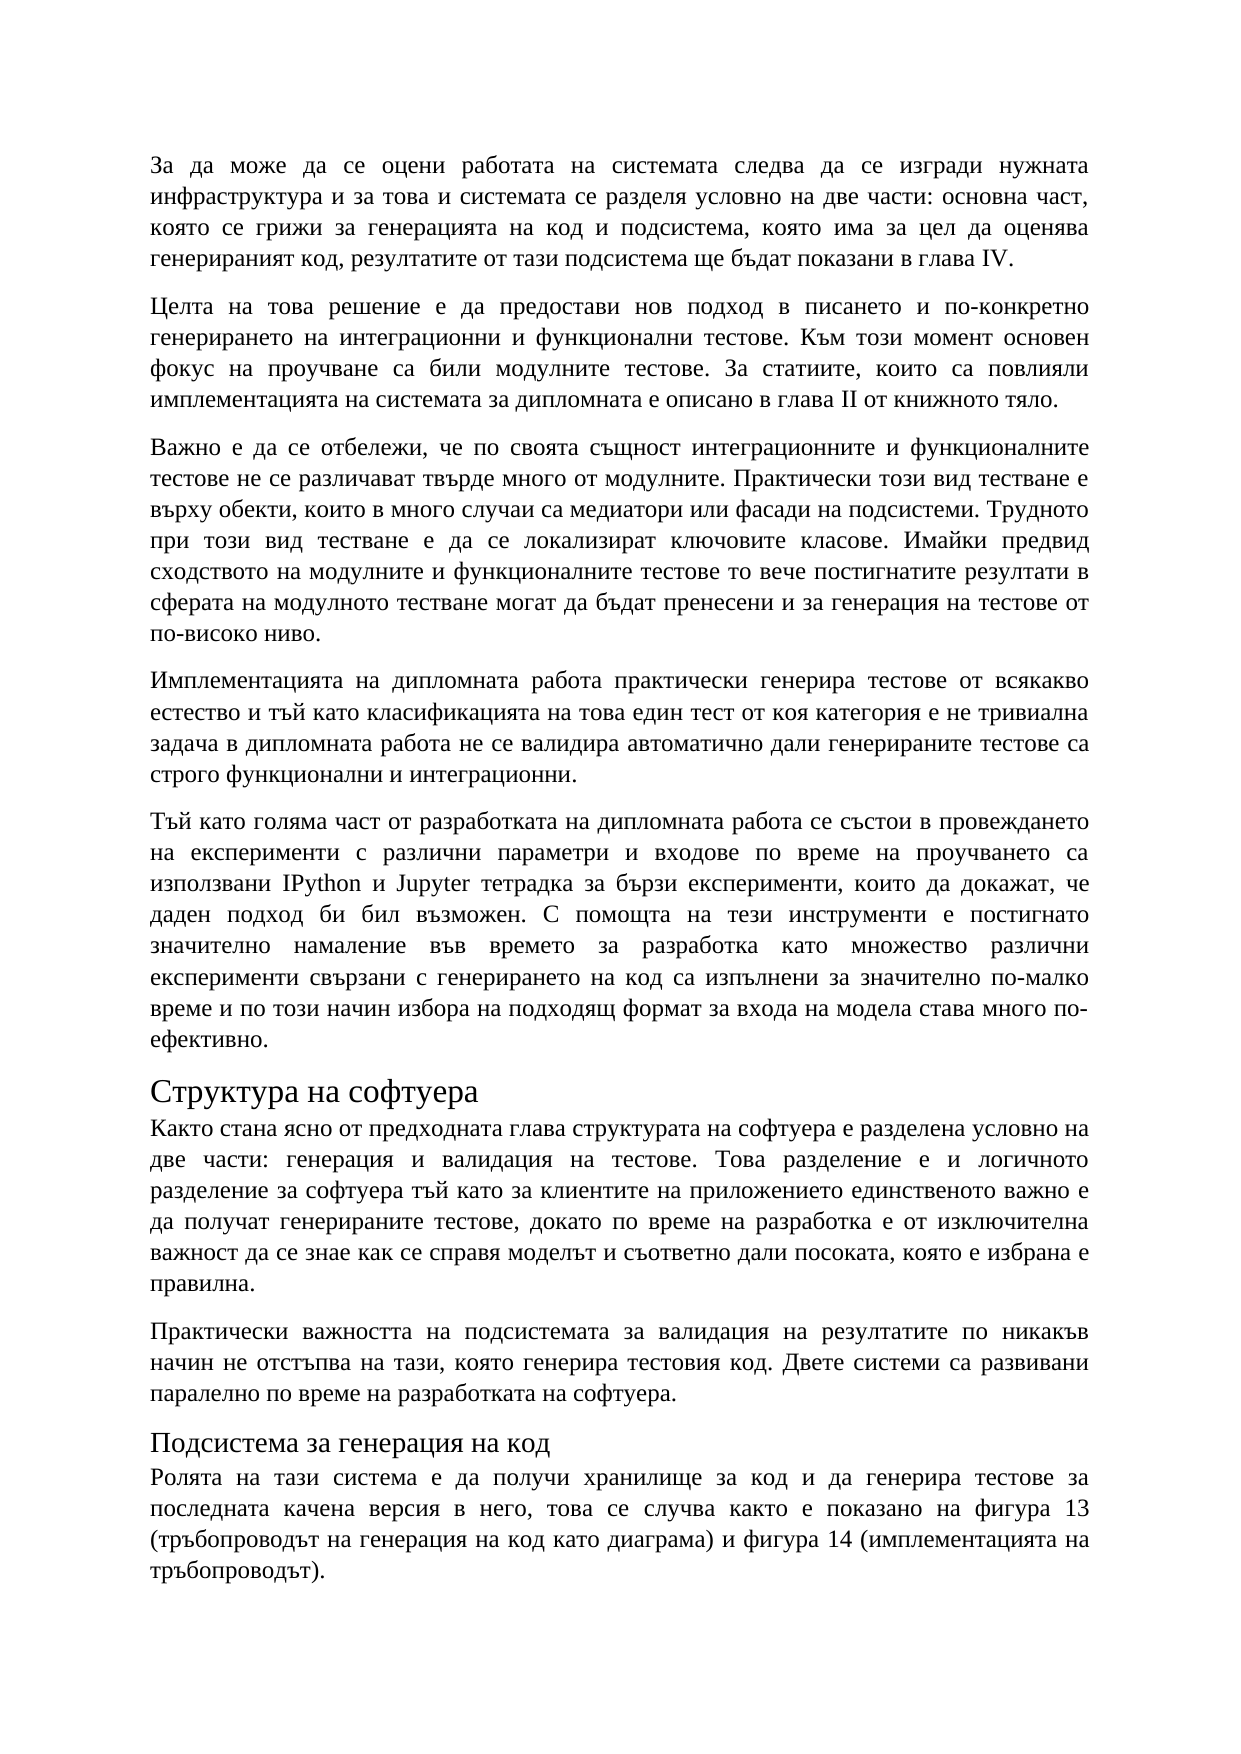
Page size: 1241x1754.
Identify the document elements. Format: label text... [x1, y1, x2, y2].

subtitle Структура на софтуера [150, 1071, 1090, 1110]
text Както стана ясно от предходната глава структурата на софтуера е разделена условно на две части: генерация и валидация на тестове. Това разделение е и логичното разделение за софтуера тъй като за клиентите на приложението единственото важно е да получат генерираните тестове, докато по време на разработка е от изключителна важност да се знае как се справя моделът и съответно дали посоката, която е избрана е правилна. [150, 1113, 1090, 1297]
text Практически важността на подсистемата за валидация на резултатите по никакъв начин не отстъпва на тази, която генерира тестовия код. Двете системи са развивани паралелно по време на разработката на софтуера. [150, 1316, 1090, 1407]
text За да може да се оцени работата на системата следва да се изгради нужната инфраструктура и за това и системата се разделя условно на две части: основна част, която се грижи за генерацията на код и подсистема, която има за цел да оценява генерираният код, резултатите от тази подсистема ще бъдат показани в глава IV. [150, 150, 1090, 272]
text Целта на това решение е да предостави нов подход в писането и по-конкретно генерирането на интеграционни и функционални тестове. Към този момент основен фокус на проучване са били модулните тестове. За статиите, които са повлияли имплементацията на системата за дипломната е описано в глава II от книжното тяло. [150, 291, 1090, 413]
text Важно е да се отбележи, че по своята същност интеграционните и функционалните тестове не се различават твърде много от модулните. Практически този вид тестване е върху обекти, които в много случаи са медиатори или фасади на подсистеми. Трудното при този вид тестване е да се локализират ключовите класове. Имайки предвид сходството на модулните и функционалните тестове то вече постигнатите резултати в сферата на модулното тестване могат да бъдат пренесени и за генерация на тестове от по-високо ниво. [150, 432, 1090, 647]
text Тъй като голяма част от разработката на дипломната работа се състои в провеждането на експерименти с различни параметри и входове по време на проучването са използвани IPython и Jupyter тетрадка за бързи експерименти, които да докажат, че даден подход би бил възможен. С помощта на тези инструменти е постигнато значително намаление във времето за разработка като множество различни експерименти свързани с генерирането на код са изпълнени за значително по-малко време и по този начин избора на подходящ формат за входа на модела става много по-ефективно. [150, 806, 1090, 1052]
subtitle Подсистема за генерация на код [150, 1426, 1090, 1459]
text Имплементацията на дипломната работа практически генерира тестове от всякакво естество и тъй като класификацията на това един тест от коя категория е не тривиална задача в дипломната работа не се валидира автоматично дали генерираните тестове са строго функционални и интеграционни. [150, 666, 1090, 787]
text Ролята на тази система е да получи хранилище за код и да генерира тестове за последната качена версия в него, това се случва както е показано на фигура 13 (тръбопроводът на генерация на код като диаграма) и фигура 14 (имплементацията на тръбопроводът). [150, 1462, 1090, 1583]
